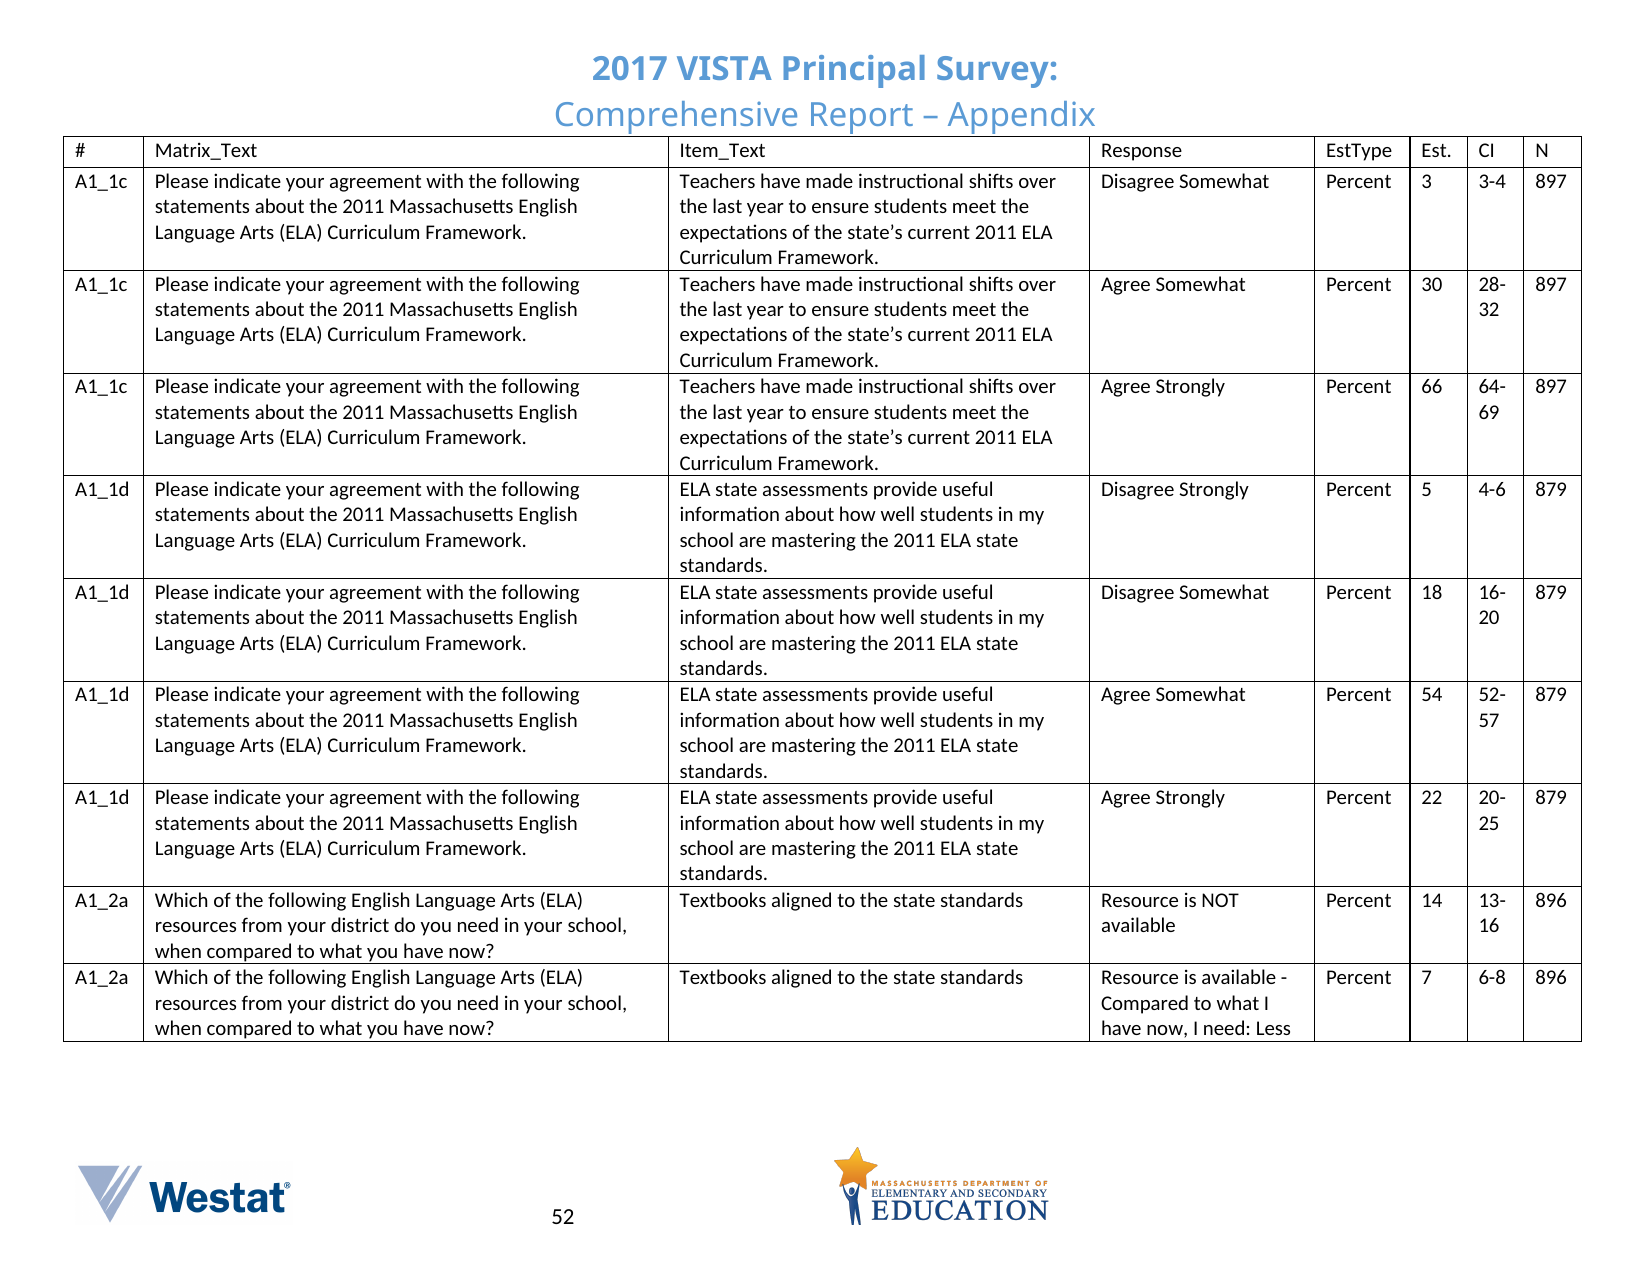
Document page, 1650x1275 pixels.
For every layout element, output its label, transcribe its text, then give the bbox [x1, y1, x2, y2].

table_cell Disagree Strongly [1090, 476, 1314, 578]
table_cell Percent [1315, 168, 1409, 270]
table_cell 3 [1411, 168, 1467, 270]
table_cell Resource is available - Compared to what I have now, I need: Less [1090, 964, 1314, 1041]
table_cell A1_1d [64, 682, 143, 783]
table_cell A1_1d [64, 784, 143, 886]
table_cell A1_1c [64, 168, 143, 270]
table_cell 897 [1524, 374, 1581, 475]
table_cell Agree Somewhat [1090, 682, 1314, 783]
table_header EstType [1315, 137, 1409, 167]
table_cell Agree Strongly [1090, 784, 1314, 886]
table_cell 879 [1524, 579, 1581, 681]
table_header Item_Text [669, 137, 1089, 167]
table_cell Percent [1315, 271, 1409, 372]
table_cell 896 [1524, 964, 1581, 1041]
table_cell Percent [1315, 579, 1409, 681]
table_cell 64-69 [1468, 374, 1523, 475]
table_header Response [1090, 137, 1314, 167]
table_cell A1_2a [64, 964, 143, 1041]
table_cell ELA state assessments provide useful information about how well students in my school are mastering the 2011 ELA state standards. [669, 682, 1089, 783]
table_cell Please indicate your agreement with the following statements about the 2011 Massachusetts English Language Arts (ELA) Curriculum Framework. [144, 168, 668, 270]
table_cell Disagree Somewhat [1090, 168, 1314, 270]
table_cell ELA state assessments provide useful information about how well students in my school are mastering the 2011 ELA state standards. [669, 784, 1089, 886]
table_cell 5 [1411, 476, 1467, 578]
table_cell 7 [1411, 964, 1467, 1041]
table_cell Agree Strongly [1090, 374, 1314, 475]
table_cell A1_2a [64, 887, 143, 963]
table_header CI [1468, 137, 1523, 167]
table_cell 897 [1524, 271, 1581, 372]
table_cell A1_1c [64, 271, 143, 372]
table_cell 879 [1524, 476, 1581, 578]
table_cell 13-16 [1468, 887, 1523, 963]
table_cell Agree Somewhat [1090, 271, 1314, 372]
table_cell Please indicate your agreement with the following statements about the 2011 Massachusetts English Language Arts (ELA) Curriculum Framework. [144, 579, 668, 681]
table_cell Percent [1315, 476, 1409, 578]
table_cell Which of the following English Language Arts (ELA) resources from your district do you need in your school, when compared to what you have now? [144, 964, 668, 1041]
table_cell 30 [1411, 271, 1467, 372]
table_cell A1_1c [64, 374, 143, 475]
table_header Est. [1411, 137, 1467, 167]
table_cell 897 [1524, 168, 1581, 270]
table_cell 3-4 [1468, 168, 1523, 270]
table_cell 6-8 [1468, 964, 1523, 1041]
table_cell 28-32 [1468, 271, 1523, 372]
table_cell Please indicate your agreement with the following statements about the 2011 Massachusetts English Language Arts (ELA) Curriculum Framework. [144, 682, 668, 783]
table_cell Resource is NOT available [1090, 887, 1314, 963]
table_cell Percent [1315, 784, 1409, 886]
table_cell Textbooks aligned to the state standards [669, 964, 1089, 1041]
table_cell Percent [1315, 964, 1409, 1041]
table_cell Please indicate your agreement with the following statements about the 2011 Massachusetts English Language Arts (ELA) Curriculum Framework. [144, 374, 668, 475]
table_cell 22 [1411, 784, 1467, 886]
table_cell Textbooks aligned to the state standards [669, 887, 1089, 963]
table_cell 16-20 [1468, 579, 1523, 681]
table_cell 896 [1524, 887, 1581, 963]
table_cell ELA state assessments provide useful information about how well students in my school are mastering the 2011 ELA state standards. [669, 579, 1089, 681]
table_cell 879 [1524, 784, 1581, 886]
table_cell Please indicate your agreement with the following statements about the 2011 Massachusetts English Language Arts (ELA) Curriculum Framework. [144, 784, 668, 886]
table_cell Which of the following English Language Arts (ELA) resources from your district do you need in your school, when compared to what you have now? [144, 887, 668, 963]
table_cell ELA state assessments provide useful information about how well students in my school are mastering the 2011 ELA state standards. [669, 476, 1089, 578]
table_cell Please indicate your agreement with the following statements about the 2011 Massachusetts English Language Arts (ELA) Curriculum Framework. [144, 271, 668, 372]
table_cell 66 [1411, 374, 1467, 475]
table_cell A1_1d [64, 579, 143, 681]
table_cell 14 [1411, 887, 1467, 963]
table_cell 54 [1411, 682, 1467, 783]
picture [75, 1161, 293, 1225]
table_cell Please indicate your agreement with the following statements about the 2011 Massachusetts English Language Arts (ELA) Curriculum Framework. [144, 476, 668, 578]
table_cell 4-6 [1468, 476, 1523, 578]
table_cell Percent [1315, 887, 1409, 963]
table_header N [1524, 137, 1581, 167]
picture [832, 1140, 1050, 1225]
table_cell 18 [1411, 579, 1467, 681]
table_cell 20-25 [1468, 784, 1523, 886]
table_cell Percent [1315, 682, 1409, 783]
table_cell 52-57 [1468, 682, 1523, 783]
table_cell Disagree Somewhat [1090, 579, 1314, 681]
table_cell A1_1d [64, 476, 143, 578]
table_header # [64, 137, 143, 167]
table_cell 879 [1524, 682, 1581, 783]
table_cell Percent [1315, 374, 1409, 475]
table_header Matrix_Text [144, 137, 668, 167]
